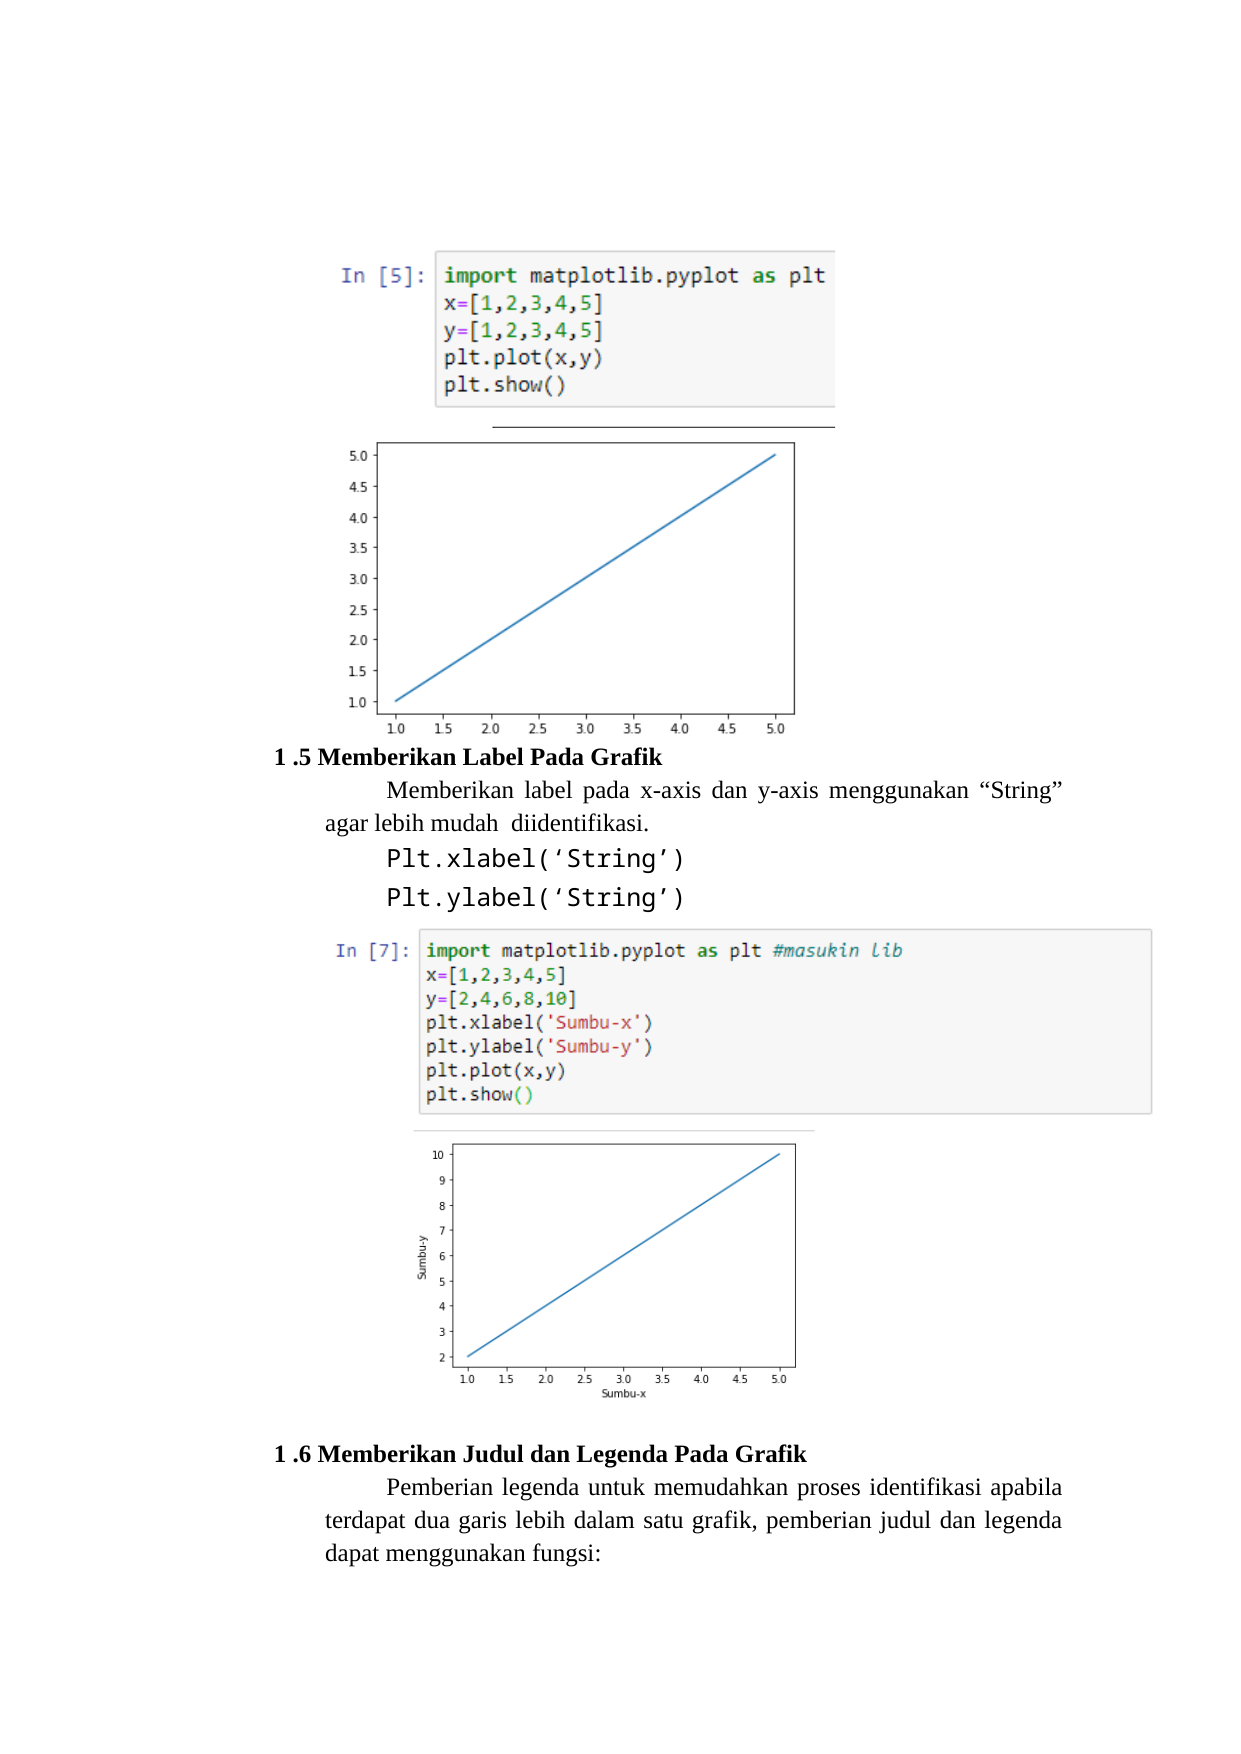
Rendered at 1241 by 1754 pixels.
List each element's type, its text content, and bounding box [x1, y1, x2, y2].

text Plt.ylabel(‘String’) [325, 880, 1063, 914]
subtitle Memberikan Judul dan Legenda Pada Grafik [274, 1439, 1063, 1468]
subtitle Memberikan Label Pada Grafik [274, 742, 1063, 771]
picture [339, 431, 812, 738]
text Pemberian legenda untuk memudahkan proses identifikasi apabila terdapat dua garis lebih dalam satu grafik, pemberian judul dan legenda dapat menggunakan fungsi: [325, 1472, 1063, 1567]
picture [413, 1130, 815, 1402]
text Memberikan label pada x-axis dan y-axis menggunakan “String” agar lebih mudah diidentifikasi. [325, 775, 1063, 837]
picture [325, 919, 1163, 1126]
text Plt.xlabel(‘String’) [325, 841, 1063, 875]
picture [325, 236, 836, 428]
